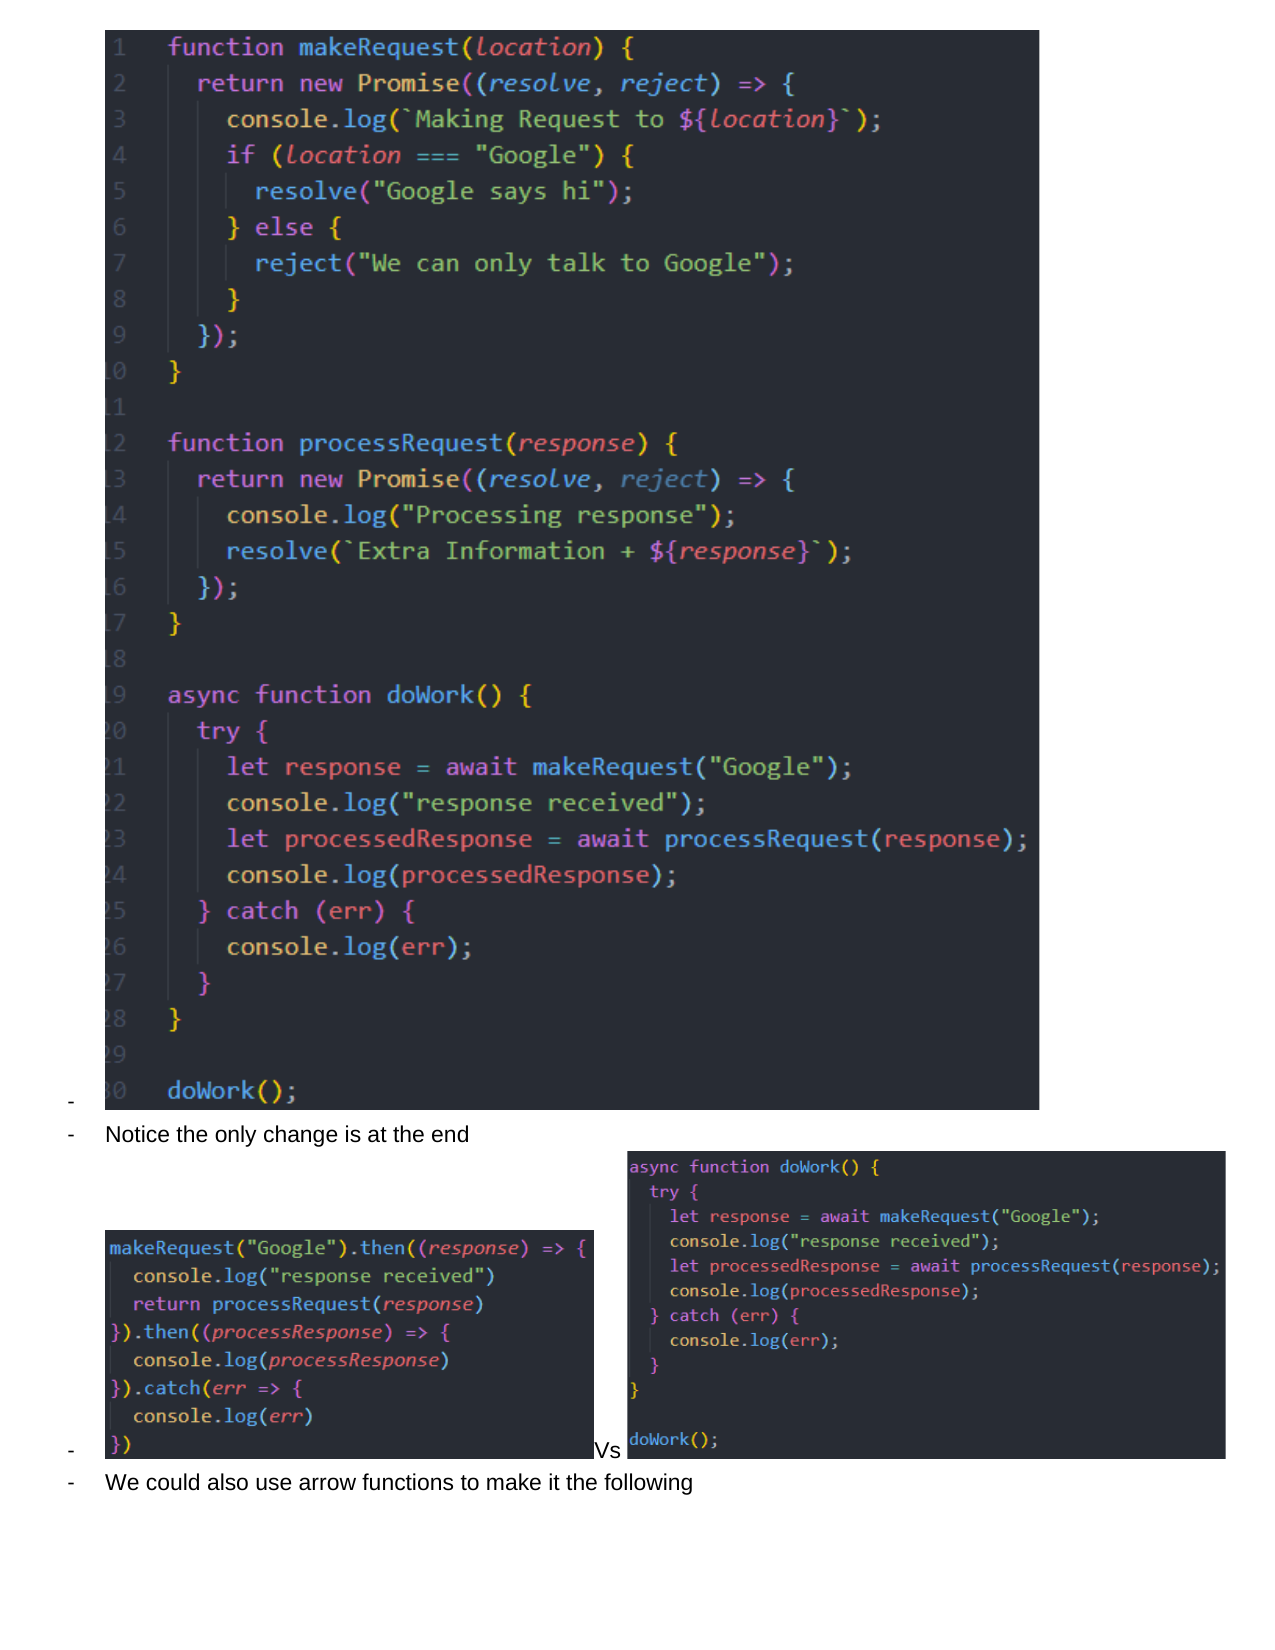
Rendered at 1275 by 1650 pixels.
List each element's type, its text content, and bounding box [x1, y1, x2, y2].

list Notice the only change is at the end [67, 1120, 1245, 1148]
list We could also use arrow functions to make it the following [67, 1468, 1245, 1497]
picture [105, 1230, 594, 1459]
picture [627, 1151, 1226, 1459]
picture [105, 30, 1040, 1110]
